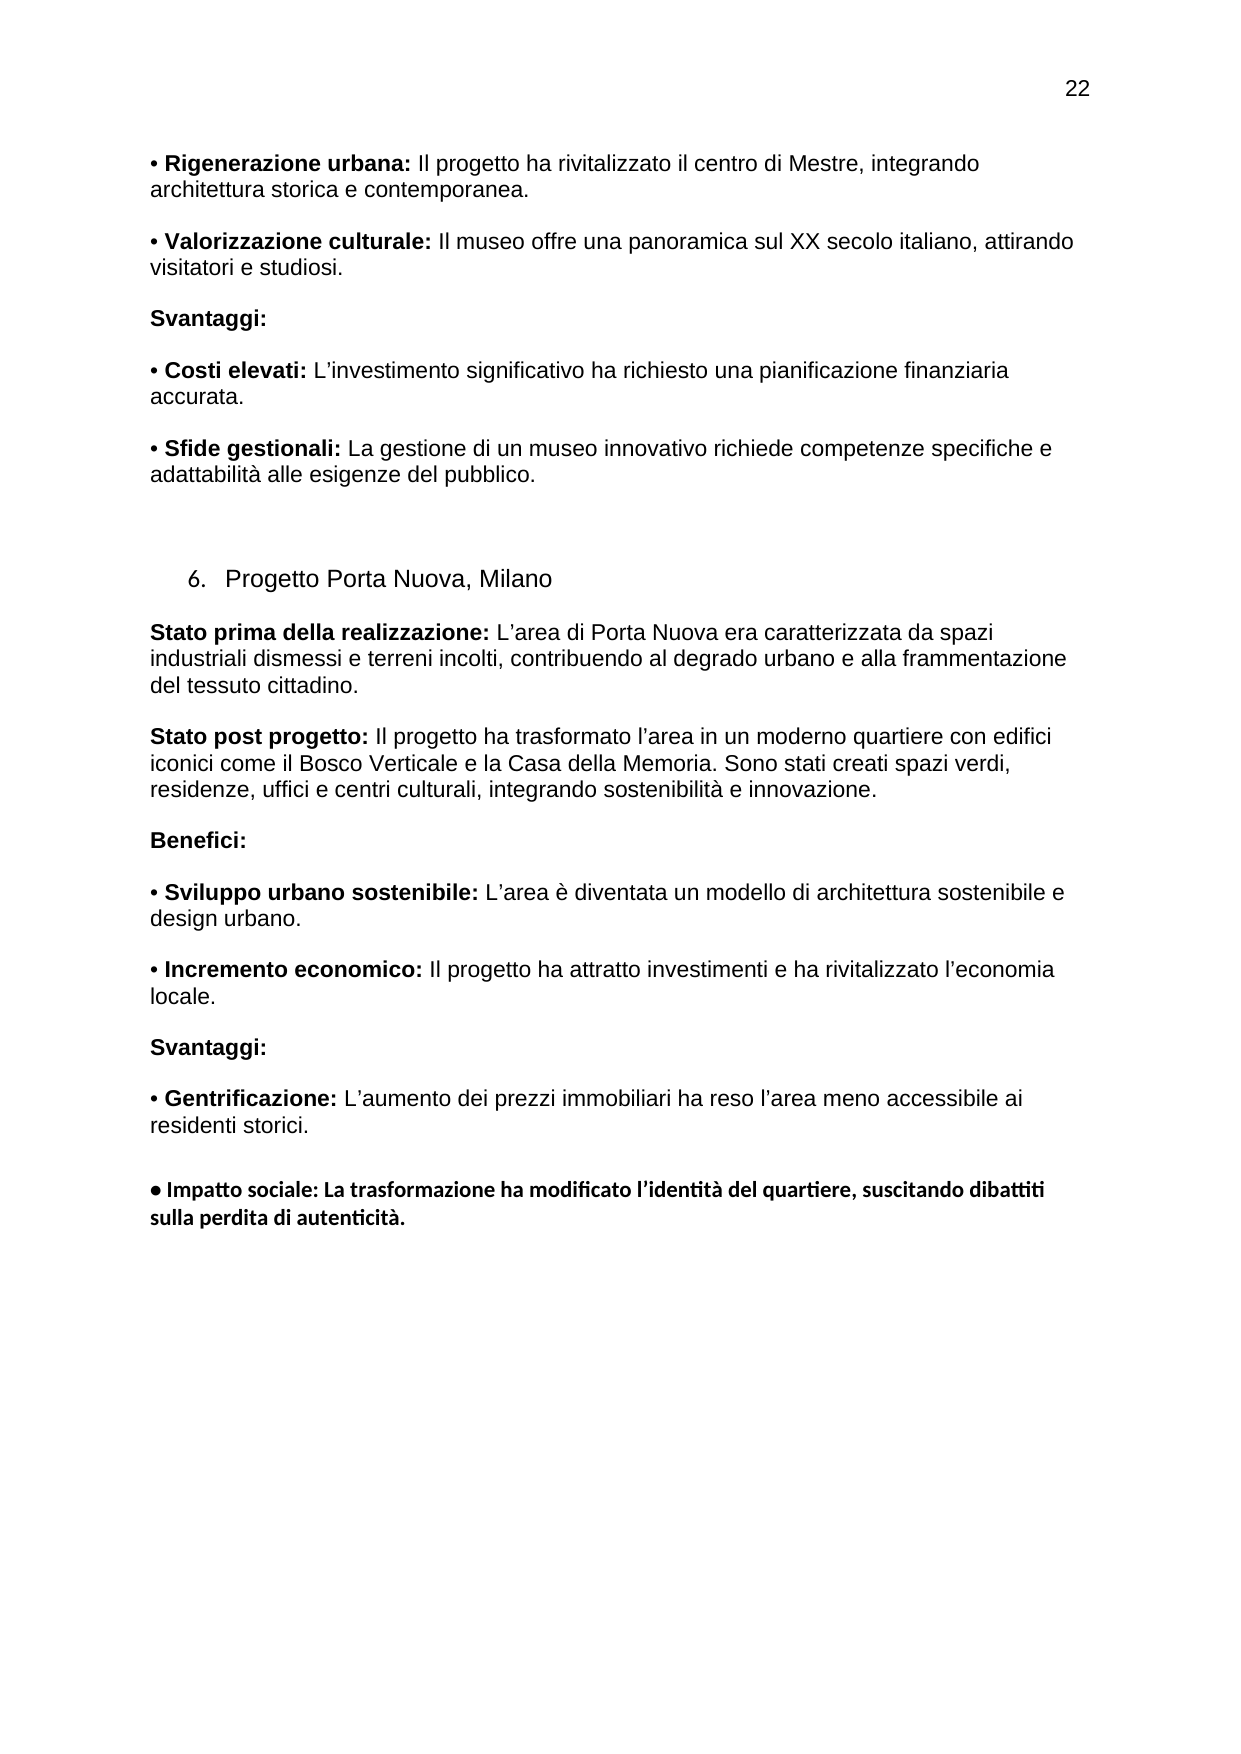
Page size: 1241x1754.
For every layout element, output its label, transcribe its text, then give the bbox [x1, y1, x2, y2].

list Progetto Porta Nuova, Milano [187, 563, 1090, 594]
text Benefici: [150, 827, 1090, 853]
text Stato post progetto: Il progetto ha trasformato l’area in un moderno quartiere con edifici iconici come il Bosco Verticale e la Casa della Memoria. Sono stati creati spazi verdi, residenze, uffici e centri culturali, integrando sostenibilità e innovazione. [150, 723, 1090, 802]
text Stato prima della realizzazione: L’area di Porta Nuova era caratterizzata da spazi industriali dismessi e terreni incolti, contribuendo al degrado urbano e alla frammentazione del tessuto cittadino. [150, 619, 1090, 698]
text • Gentrificazione: L’aumento dei prezzi immobiliari ha reso l’area meno accessibile ai residenti storici. [150, 1085, 1090, 1138]
text • Incremento economico: Il progetto ha attratto investimenti e ha rivitalizzato l’economia locale. [150, 956, 1090, 1009]
text • Rigenerazione urbana: Il progetto ha rivitalizzato il centro di Mestre, integrando architettura storica e contemporanea. [150, 150, 1090, 203]
text • Sviluppo urbano sostenibile: L’area è diventata un modello di architettura sostenibile e design urbano. [150, 878, 1090, 931]
text • Costi elevati: L’investimento significativo ha richiesto una pianificazione finanziaria accurata. [150, 357, 1090, 409]
subtitle • Impatto sociale: La trasformazione ha modificato l’identità del quartiere, suscitando dibattiti sulla perdita di autenticità. [150, 1176, 1090, 1232]
text • Sfide gestionali: La gestione di un museo innovativo richiede competenze specifiche e adattabilità alle esigenze del pubblico. [150, 434, 1090, 487]
text Svantaggi: [150, 305, 1090, 332]
text Svantaggi: [150, 1034, 1090, 1060]
text • Valorizzazione culturale: Il museo offre una panoramica sul XX secolo italiano, attirando visitatori e studiosi. [150, 228, 1090, 280]
